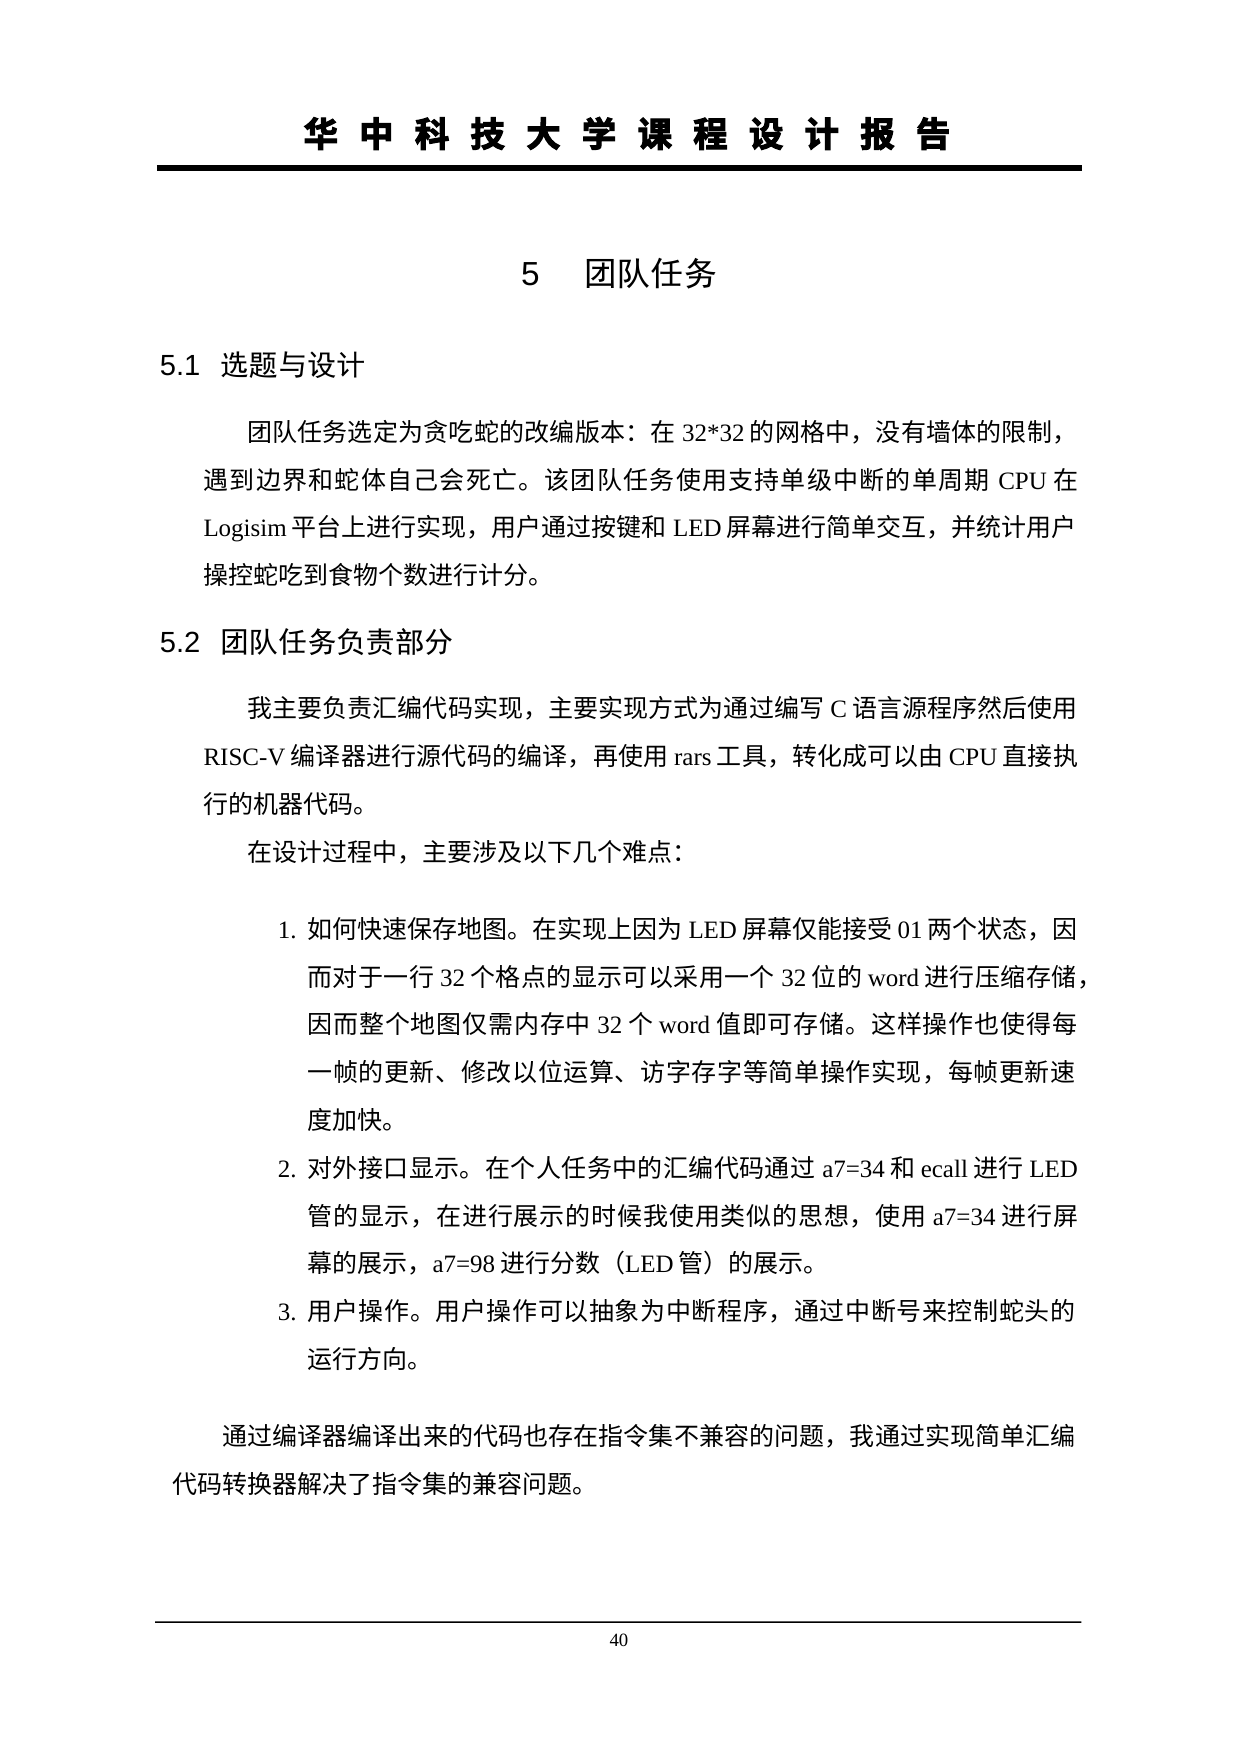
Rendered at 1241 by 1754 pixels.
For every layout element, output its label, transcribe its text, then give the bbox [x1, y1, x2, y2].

text 通过编译器编译出来的代码也存在指令集不兼容的问题，我通过实现简单汇编代码转换器解决了指令集的兼容问题。 [172, 1469, 1078, 1565]
subtitle 团队任务负责部分 [159, 623, 1053, 658]
text 团队任务选定为贪吃蛇的改编版本：在32*32的网格中，没有墙体的限制，遇到边界和蛇体自己会死亡。该团队任务使用支持单级中断的单周期CPU在Logisim平台上进行实现，用户通过按键和LED屏幕进行简单交互，并统计用户操控蛇吃到食物个数进行计分。 [203, 407, 1078, 598]
subtitle 用户操作。用户操作可以抽象为中断程序，通过中断号来控制蛇头的运行方向。 [278, 1344, 1078, 1440]
subtitle 团队任务 [159, 248, 1078, 296]
subtitle 对外接口显示。在个人任务中的汇编代码通过a7=34和ecall进行LED管的显示，在进行展示的时候我使用类似的思想，使用a7=34进行屏幕的展示，a7=98进行分数（LED管）的展示。 [278, 1172, 1078, 1315]
text 我主要负责汇编代码实现，主要实现方式为通过编写C语言源程序然后使用RISC-V编译器进行源代码的编译，再使用rars工具，转化成可以由CPU直接执行的机器代码。 [203, 683, 1078, 827]
subtitle 选题与设计 [159, 346, 1053, 382]
text 在设计过程中，主要涉及以下几个难点： [203, 827, 1078, 874]
subtitle 如何快速保存地图。在实现上因为LED屏幕仅能接受01两个状态，因而对于一行32个格点的显示可以采用一个32位的word进行压缩存储，因而整个地图仅需内存中32个word值即可存储。这样操作也使得每一帧的更新、修改以位运算、访字存字等简单操作实现，每帧更新速度加快。 [278, 903, 1078, 1143]
